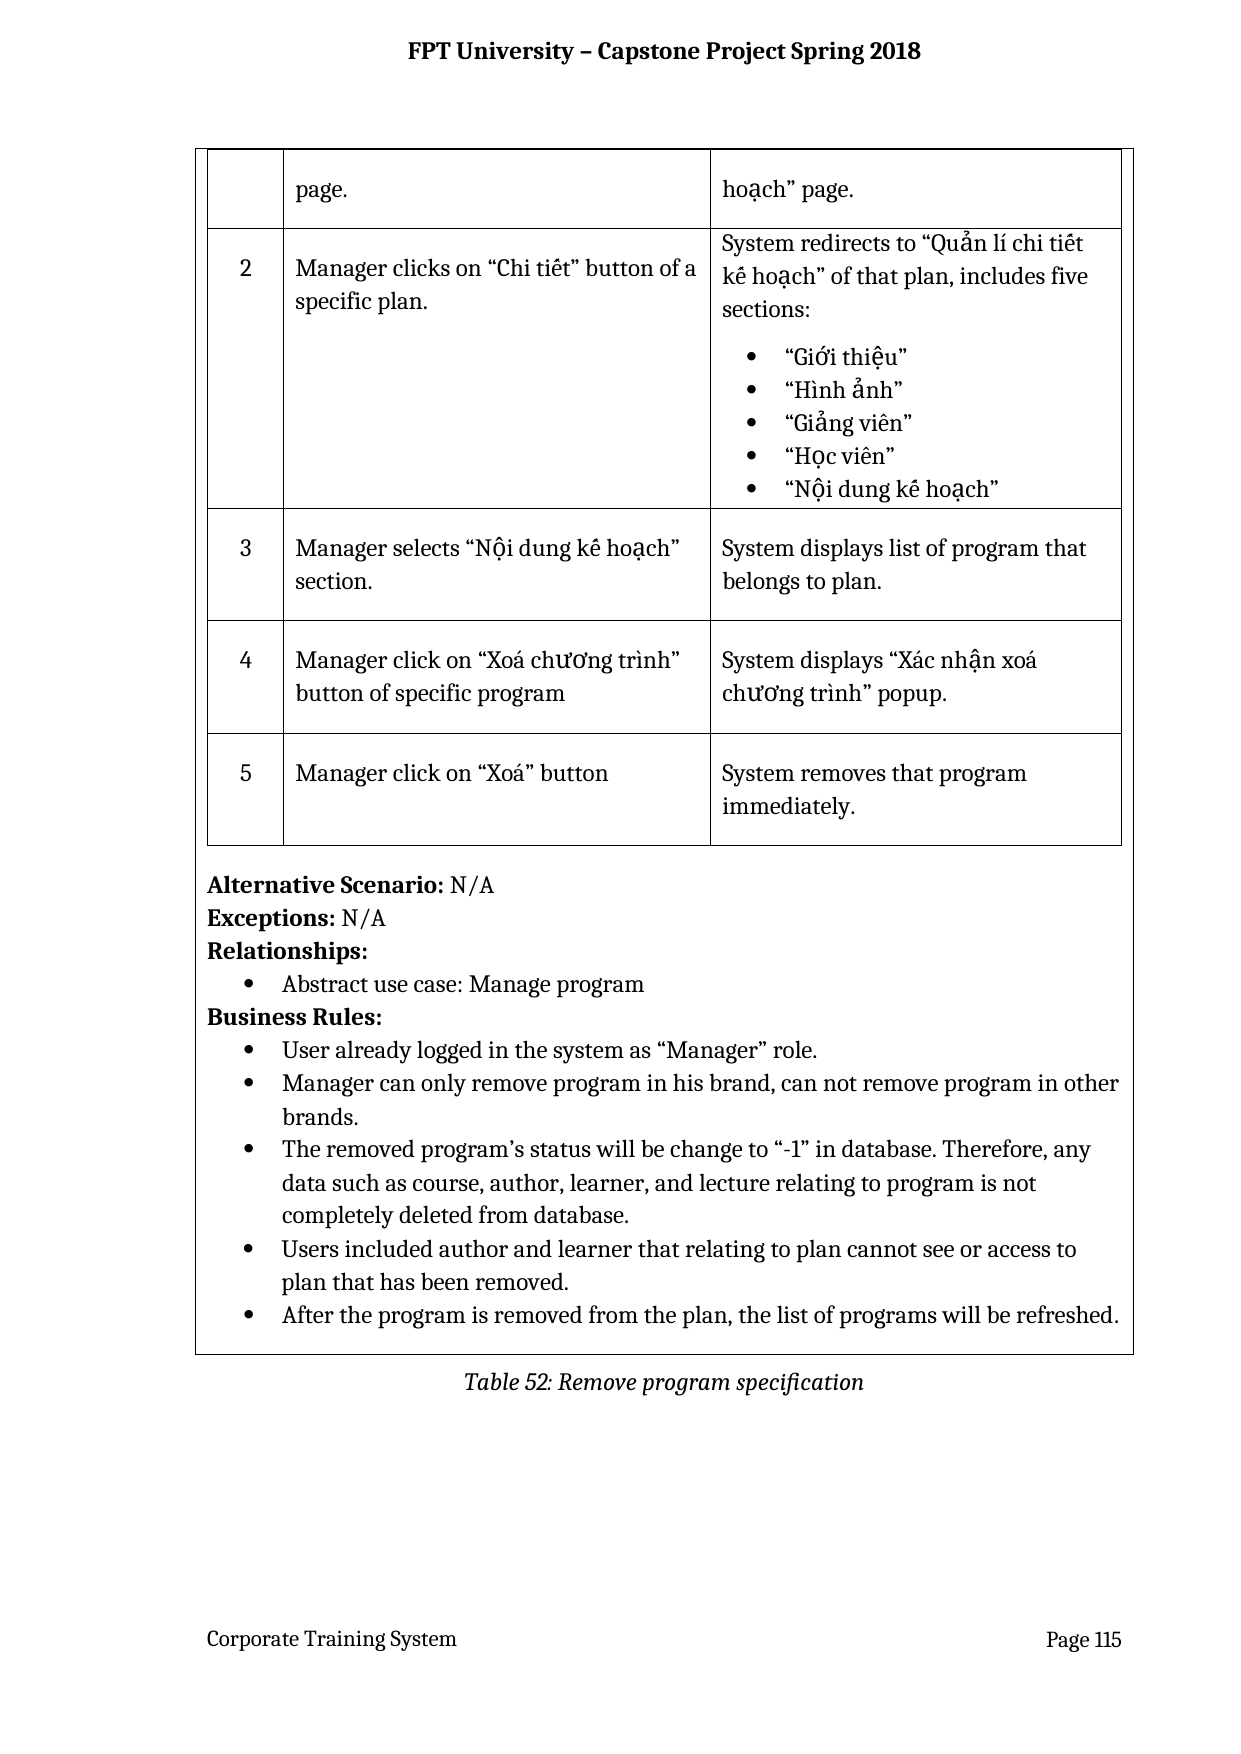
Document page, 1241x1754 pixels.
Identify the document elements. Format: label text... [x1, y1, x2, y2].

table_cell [196, 149, 1133, 1354]
